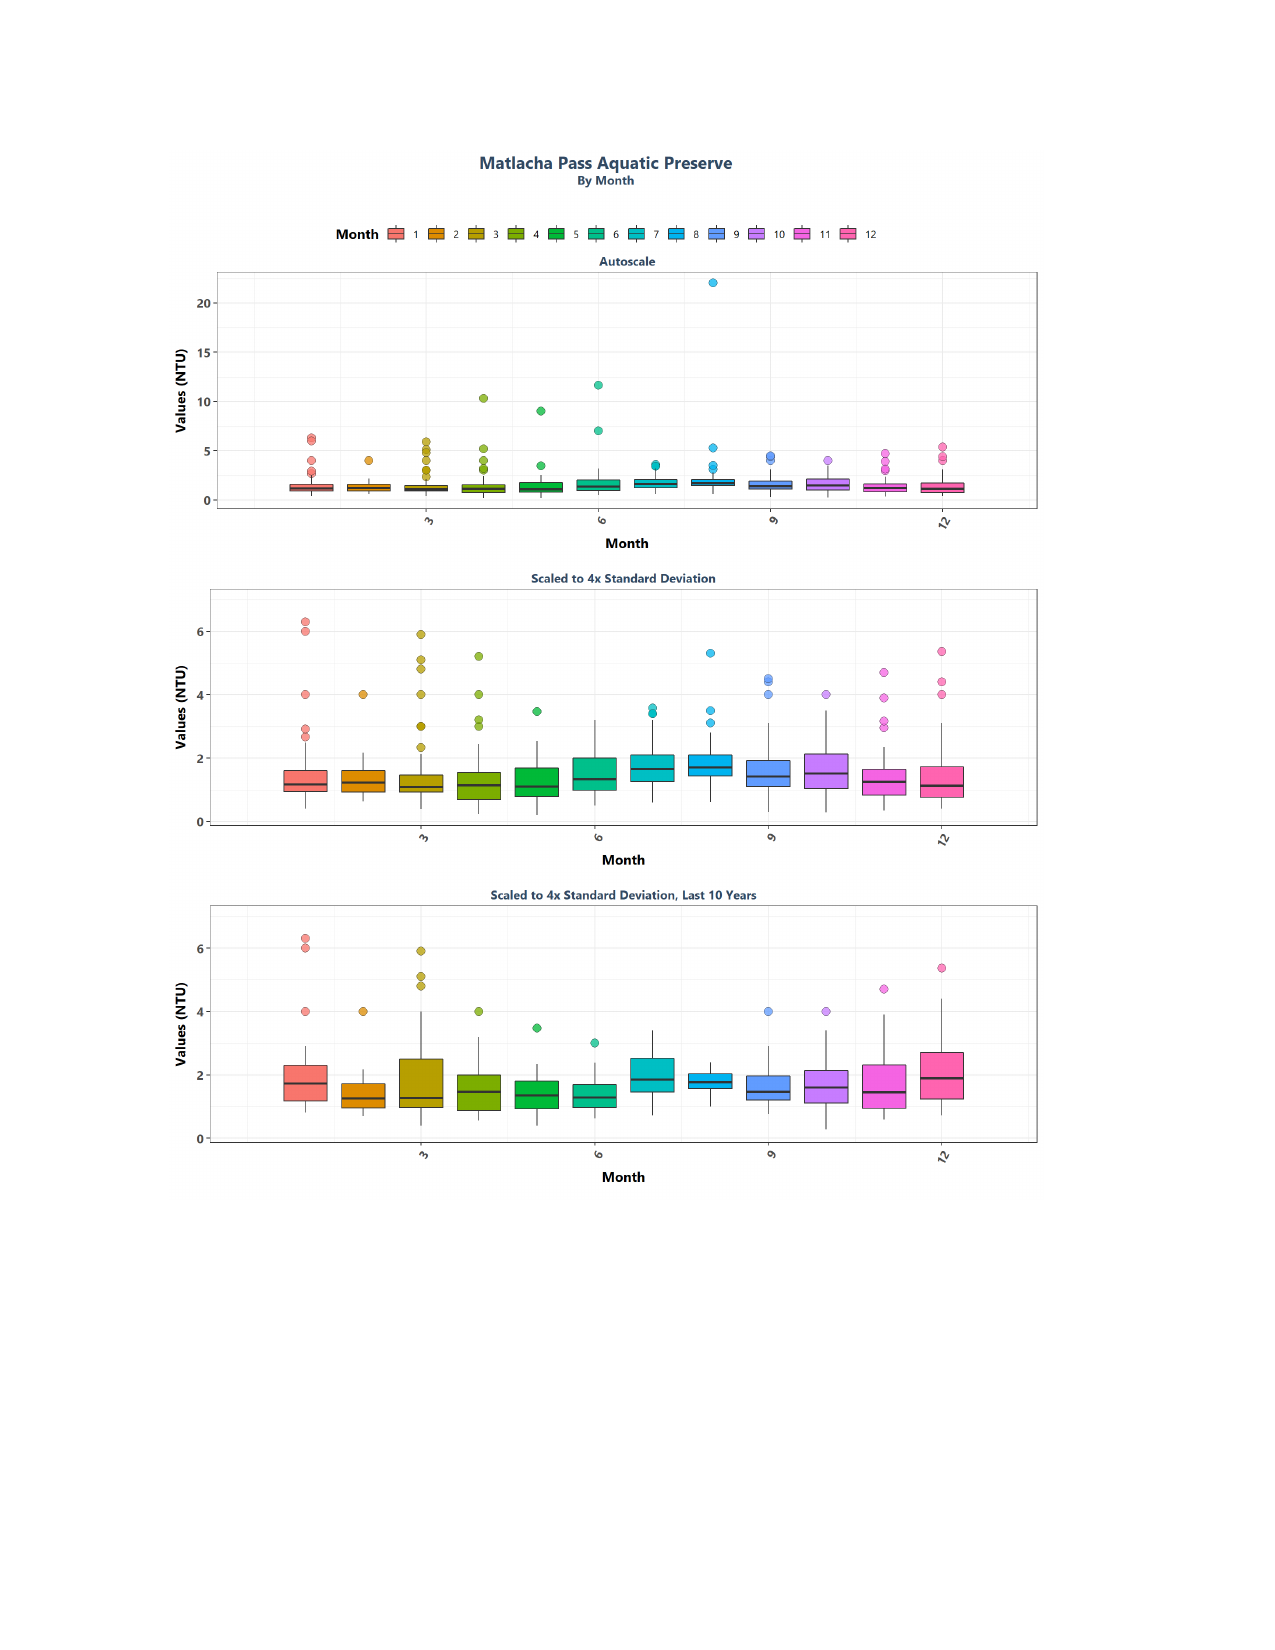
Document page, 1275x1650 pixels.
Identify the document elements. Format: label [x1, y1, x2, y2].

picture [168, 150, 1044, 1200]
